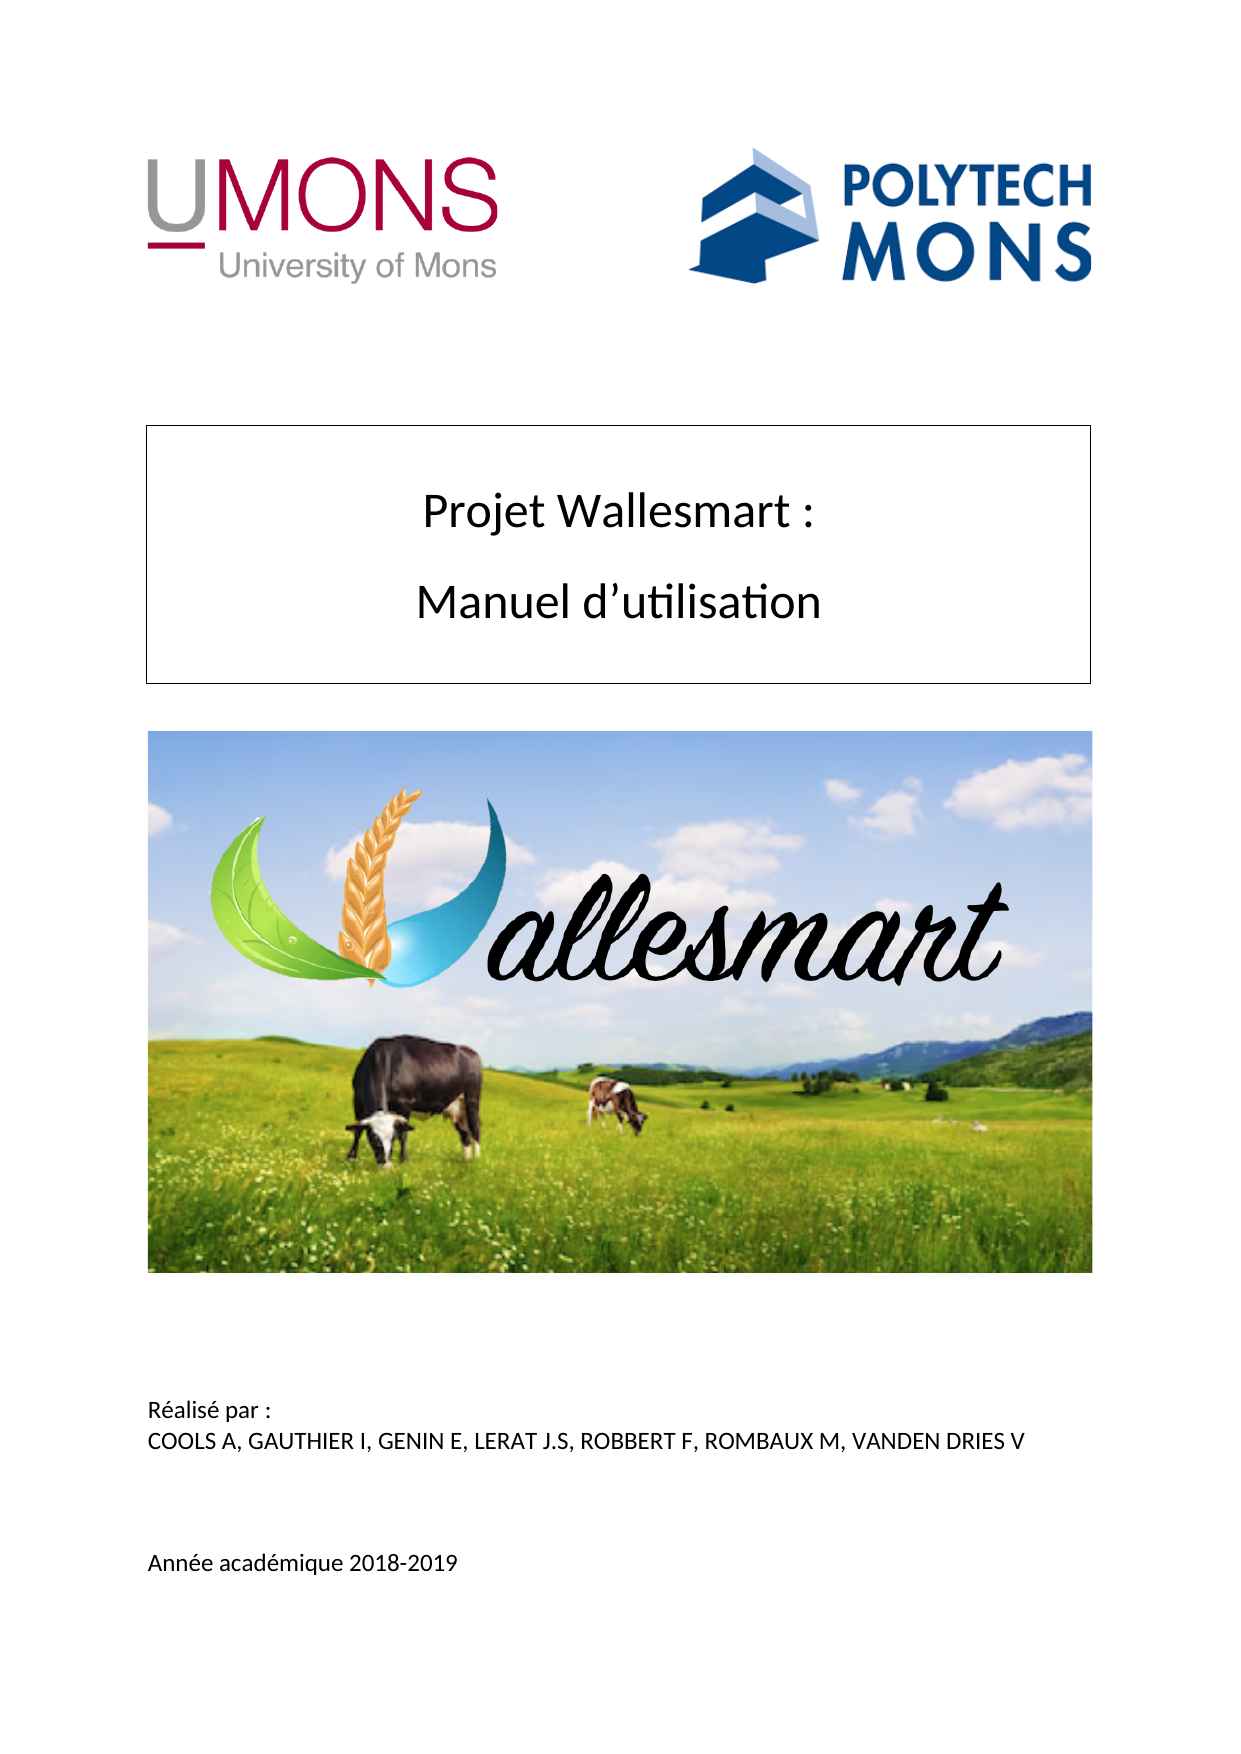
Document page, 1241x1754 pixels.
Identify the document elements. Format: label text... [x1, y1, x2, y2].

text Réalisé par : [148, 1395, 1092, 1425]
text Année académique 2018-2019 [148, 1547, 1092, 1578]
picture [147, 731, 1093, 1273]
picture [688, 147, 1092, 284]
picture [147, 157, 498, 284]
text COOLS A, GAUTHIER I, GENIN E, LERAT J.S, ROBBERT F, ROMBAUX M, VANDEN DRIES V [148, 1425, 1092, 1456]
